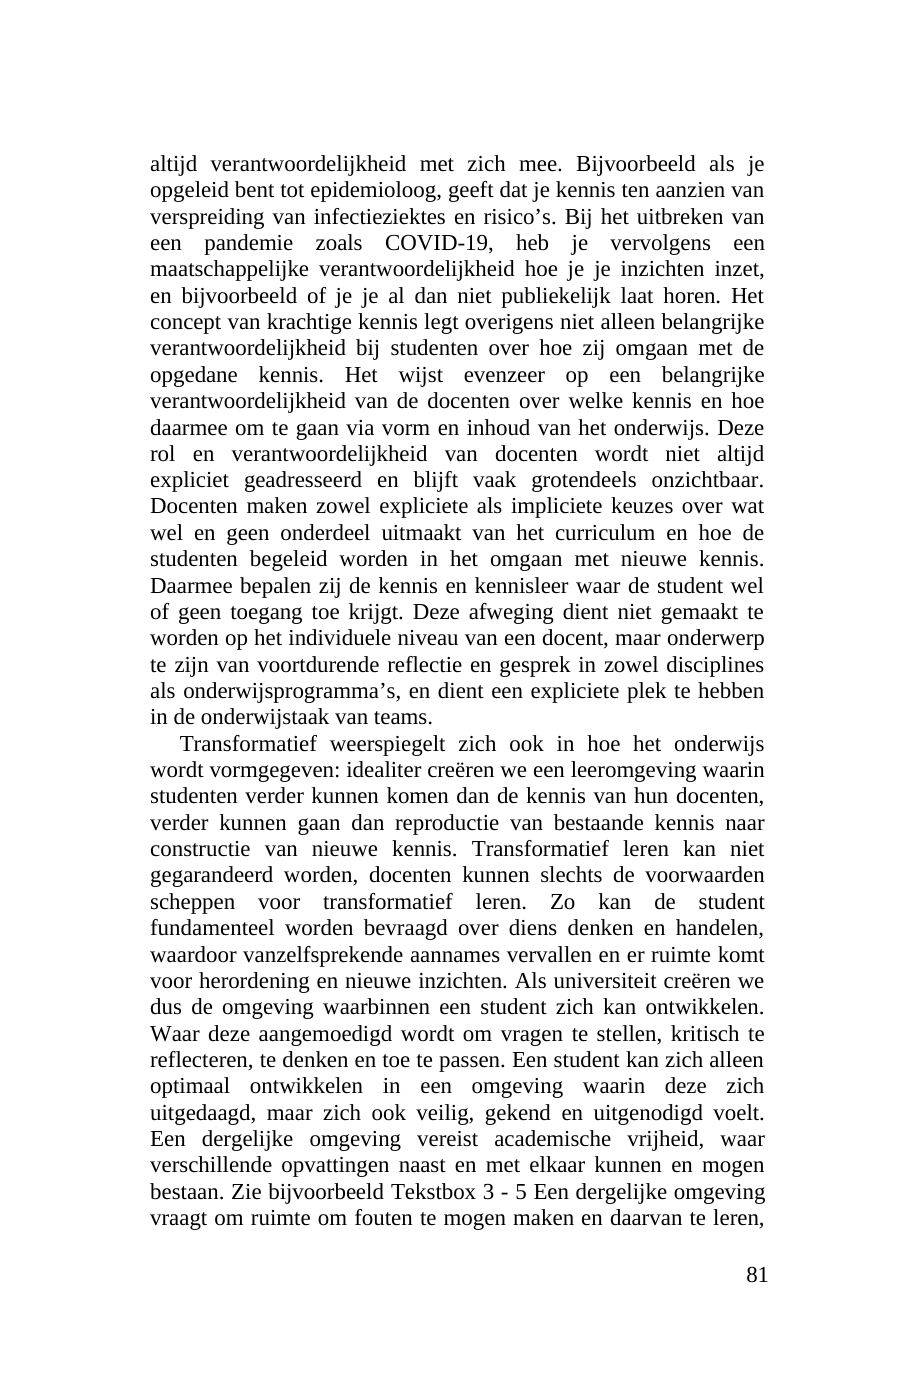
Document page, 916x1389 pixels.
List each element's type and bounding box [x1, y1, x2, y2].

text [150, 730, 766, 1231]
text [150, 150, 766, 730]
